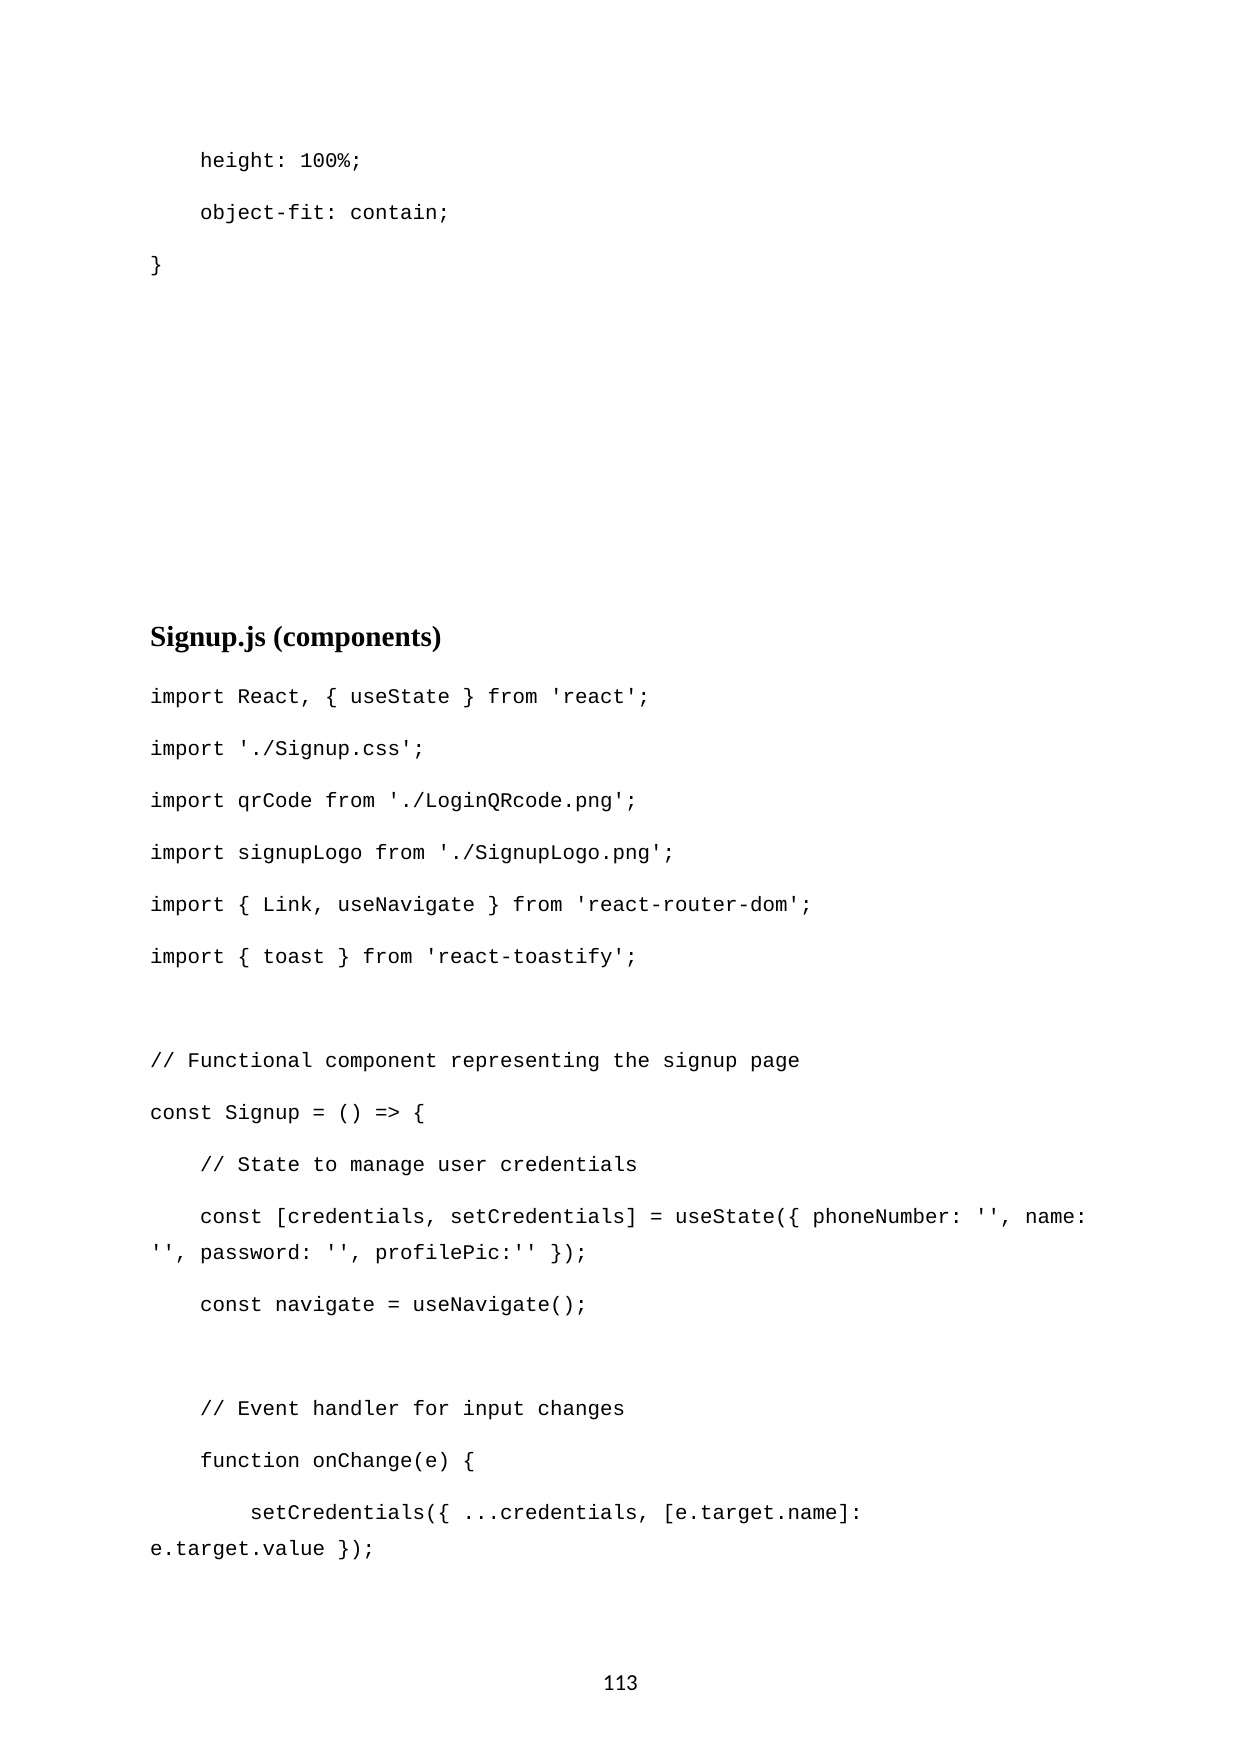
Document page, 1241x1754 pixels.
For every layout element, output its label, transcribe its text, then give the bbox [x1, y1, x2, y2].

text object-fit: contain; [150, 202, 1090, 226]
text } [150, 254, 1090, 278]
text height: 100%; [150, 150, 1090, 174]
text // Functional component representing the signup page [150, 1050, 1090, 1074]
text // State to manage user credentials [150, 1154, 1090, 1178]
text Signup.js (components) [150, 619, 1090, 652]
text import './Signup.css'; [150, 738, 1090, 761]
text const [credentials, setCredentials] = useState({ phoneNumber: '', name: '', password: '', profilePic:'' }); [150, 1207, 1090, 1266]
text import signupLogo from './SignupLogo.png'; [150, 842, 1090, 866]
text const Signup = () => { [150, 1102, 1090, 1126]
text import { Link, useNavigate } from 'react-router-dom'; [150, 894, 1090, 918]
text import { toast } from 'react-toastify'; [150, 946, 1090, 970]
text const navigate = useNavigate(); [150, 1294, 1090, 1318]
text setCredentials({ ...credentials, [e.target.name]: e.target.value }); [150, 1502, 1090, 1561]
text // Event handler for input changes [150, 1398, 1090, 1422]
text import qrCode from './LoginQRcode.png'; [150, 790, 1090, 813]
text function onChange(e) { [150, 1450, 1090, 1474]
text import React, { useState } from 'react'; [150, 686, 1090, 709]
